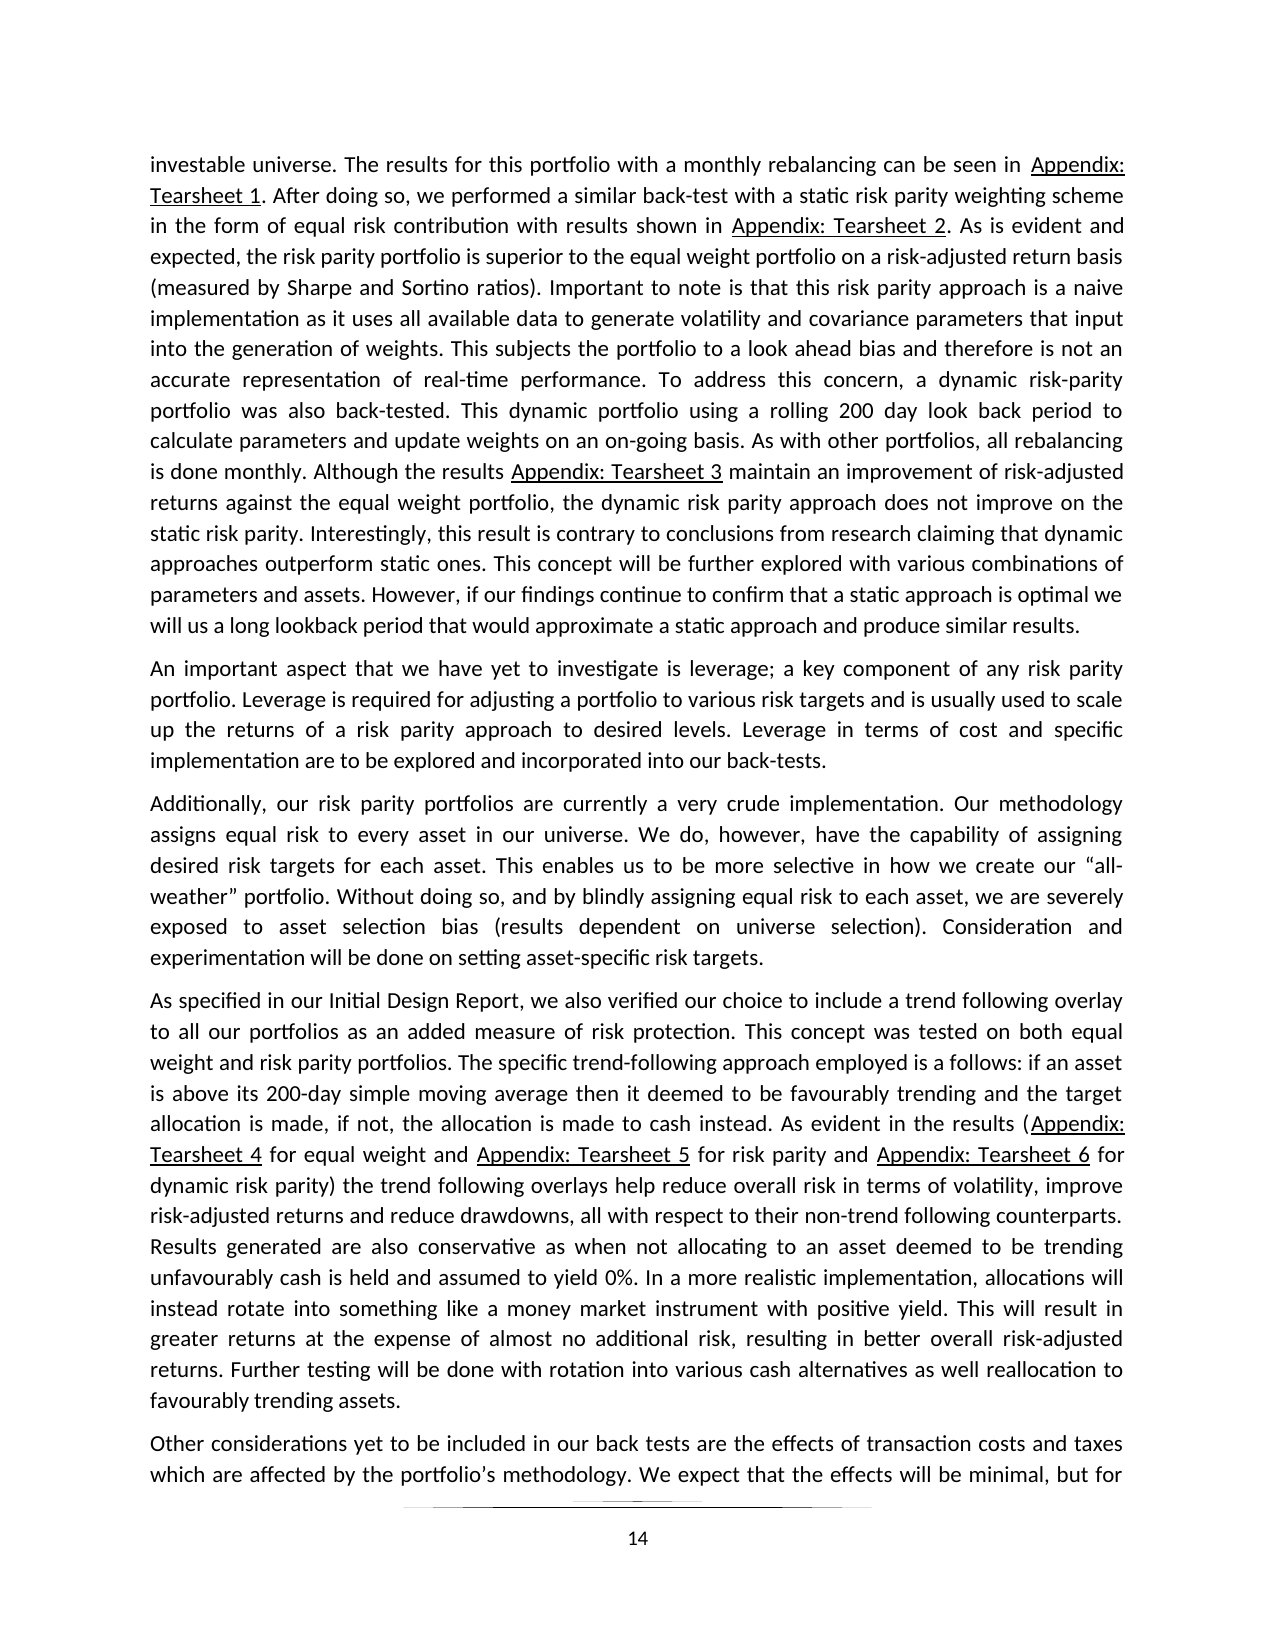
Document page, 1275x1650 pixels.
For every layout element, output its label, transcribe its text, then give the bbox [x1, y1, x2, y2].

text As specified in our Initial Design Report, we also verified our choice to include a trend following overlay to all our portfolios as an added measure of risk protection. This concept was tested on both equal weight and risk parity portfolios. The specific trend-following approach employed is a follows: if an asset is above its 200-day simple moving average then it deemed to be favourably trending and the target allocation is made, if not, the allocation is made to cash instead. As evident in the results (Appendix: Tearsheet 4 for equal weight and Appendix: Tearsheet 5 for risk parity and Appendix: Tearsheet 6 for dynamic risk parity) the trend following overlays help reduce overall risk in terms of volatility, improve risk-adjusted returns and reduce drawdowns, all with respect to their non-trend following counterparts. Results generated are also conservative as when not allocating to an asset deemed to be trending unfavourably cash is held and assumed to yield 0%. In a more realistic implementation, allocations will instead rotate into something like a money market instrument with positive yield. This will result in greater returns at the expense of almost no additional risk, resulting in better overall risk-adjusted returns. Further testing will be done with rotation into various cash alternatives as well reallocation to favourably trending assets. [150, 986, 1125, 1414]
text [150, 1429, 1125, 1488]
text Additionally, our risk parity portfolios are currently a very crude implementation. Our methodology assigns equal risk to every asset in our universe. We do, however, have the capability of assigning desired risk targets for each asset. This enables us to be more selective in how we create our “all-weather” portfolio. Without doing so, and by blindly assigning equal risk to each asset, we are severely exposed to asset selection bias (results dependent on universe selection). Consideration and experimentation will be done on setting asset-specific risk targets. [150, 789, 1125, 971]
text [150, 150, 1125, 639]
text An important aspect that we have yet to investigate is leverage; a key component of any risk parity portfolio. Leverage is required for adjusting a portfolio to various risk targets and is usually used to scale up the returns of a risk parity approach to desired levels. Leverage in terms of cost and specific implementation are to be explored and incorporated into our back-tests. [150, 654, 1125, 774]
